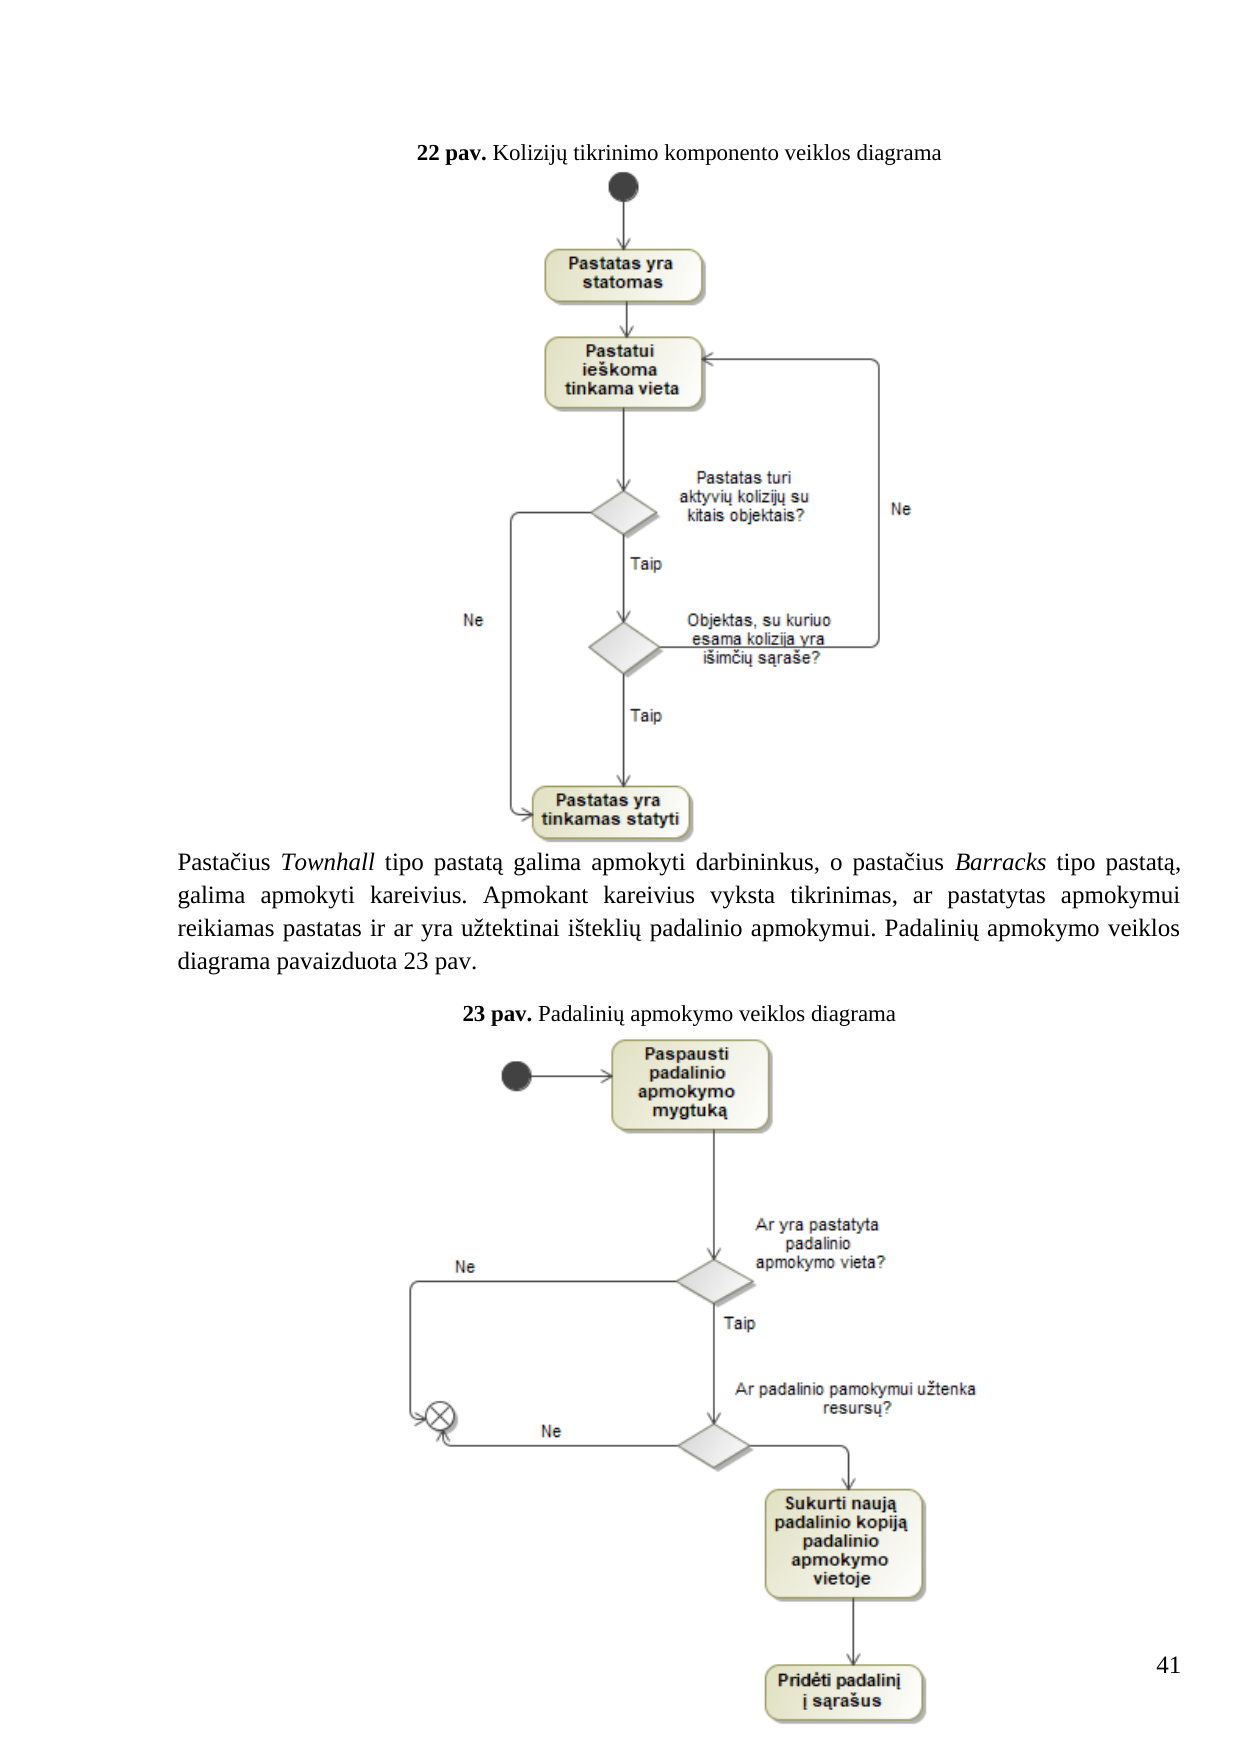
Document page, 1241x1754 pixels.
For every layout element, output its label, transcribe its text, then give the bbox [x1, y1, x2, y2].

picture [432, 165, 927, 847]
picture [333, 1000, 1025, 1746]
text 22 pav. Kolizijų tikrinimo komponento veiklos diagrama [417, 139, 942, 165]
text 23 pav. Padalinių apmokymo veiklos diagrama [462, 1000, 896, 1026]
